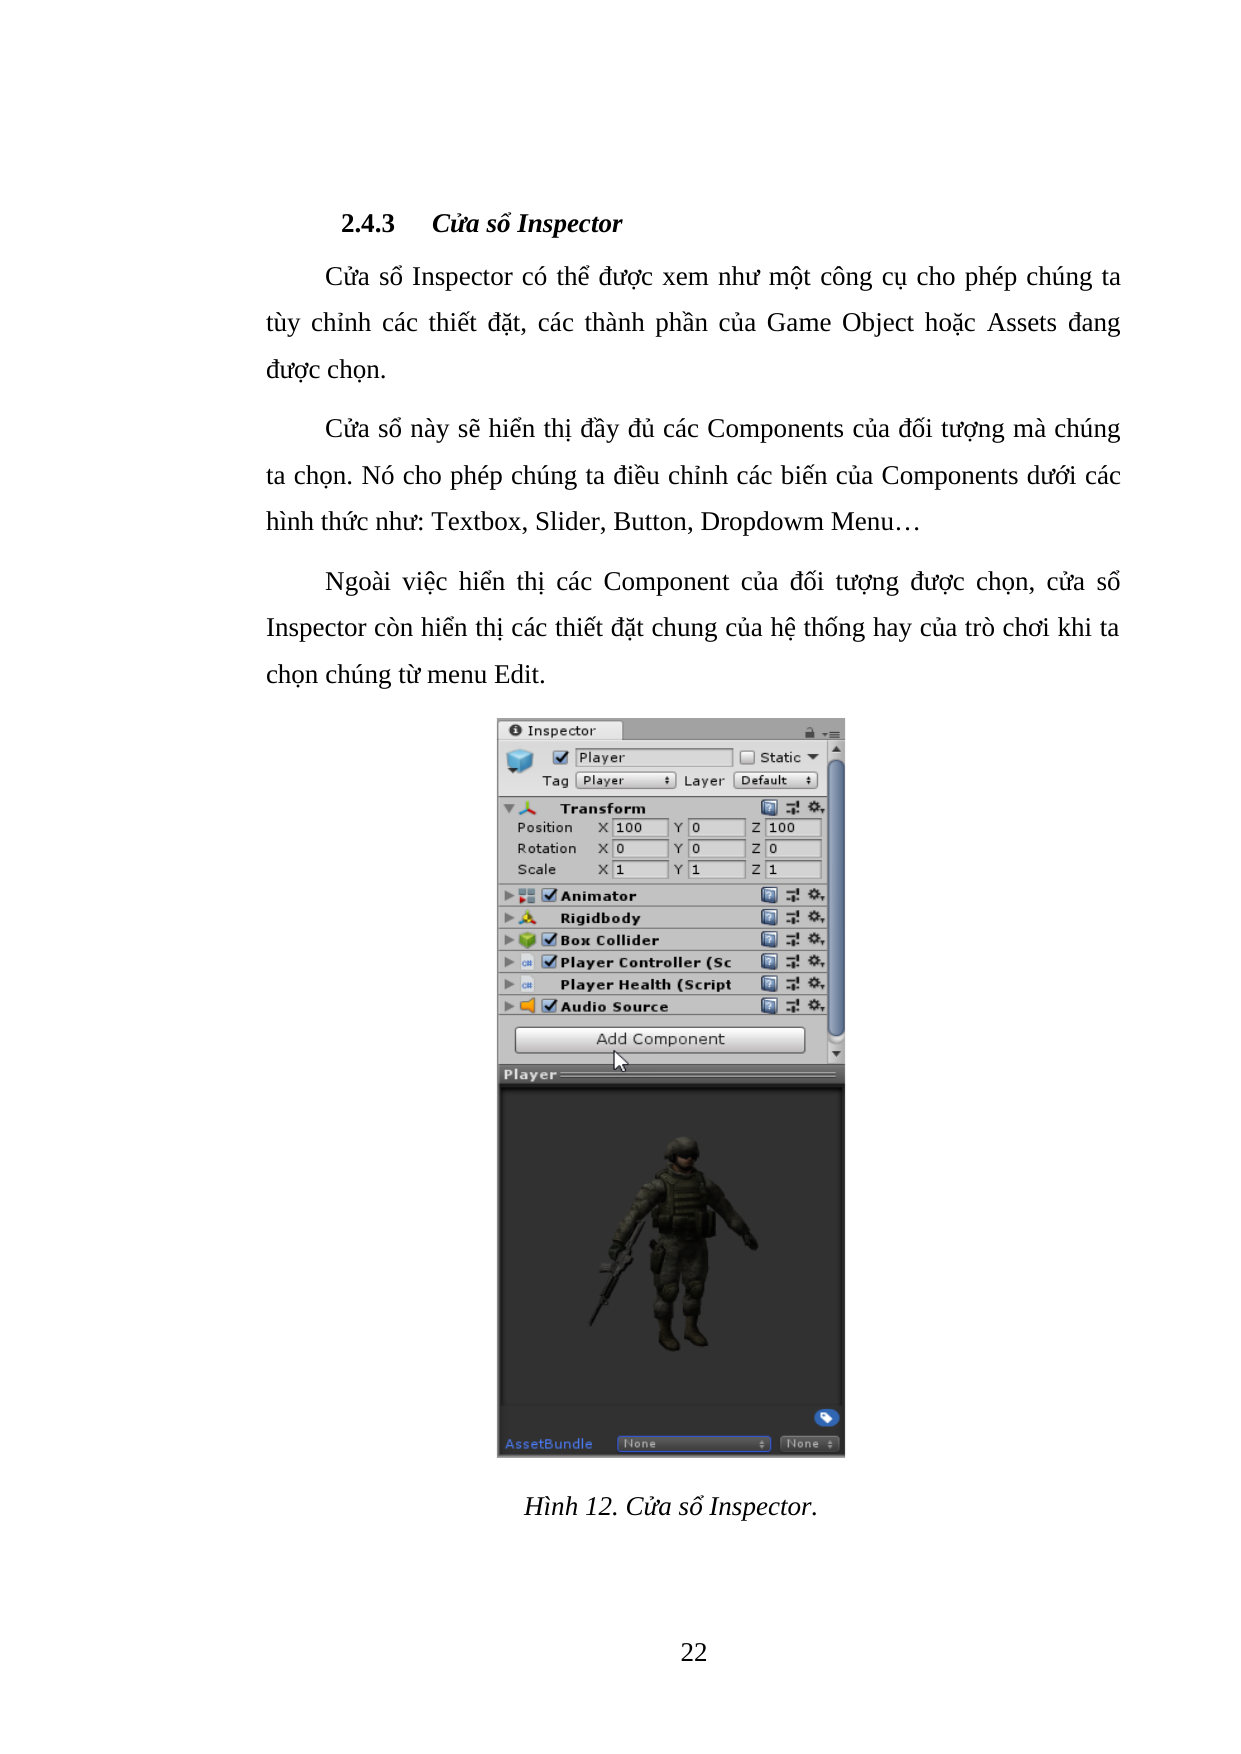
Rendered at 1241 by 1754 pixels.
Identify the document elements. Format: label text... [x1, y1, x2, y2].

picture [496, 718, 846, 1458]
text Ngoài việc hiển thị các Component của đối tượng được chọn, cửa sổ Inspector còn hiển thị các thiết đặt chung của hệ thống hay của trò chơi khi ta chọn chúng từ menu Edit. [266, 565, 1122, 689]
subtitle Cửa sổ Inspector [282, 207, 1122, 238]
text Cửa sổ này sẽ hiển thị đầy đủ các Components của đối tượng mà chúng ta chọn. Nó cho phép chúng ta điều chỉnh các biến của Components dưới các hình thức như: Textbox, Slider, Button, Drop­dowm Menu… [266, 412, 1122, 537]
text Cửa sổ Inspector có thể được xem như một công cụ cho phép chúng ta tùy chỉnh các thiết đặt, các thành phần của Game Object hoặc Assets đang được chọn. [266, 260, 1122, 384]
